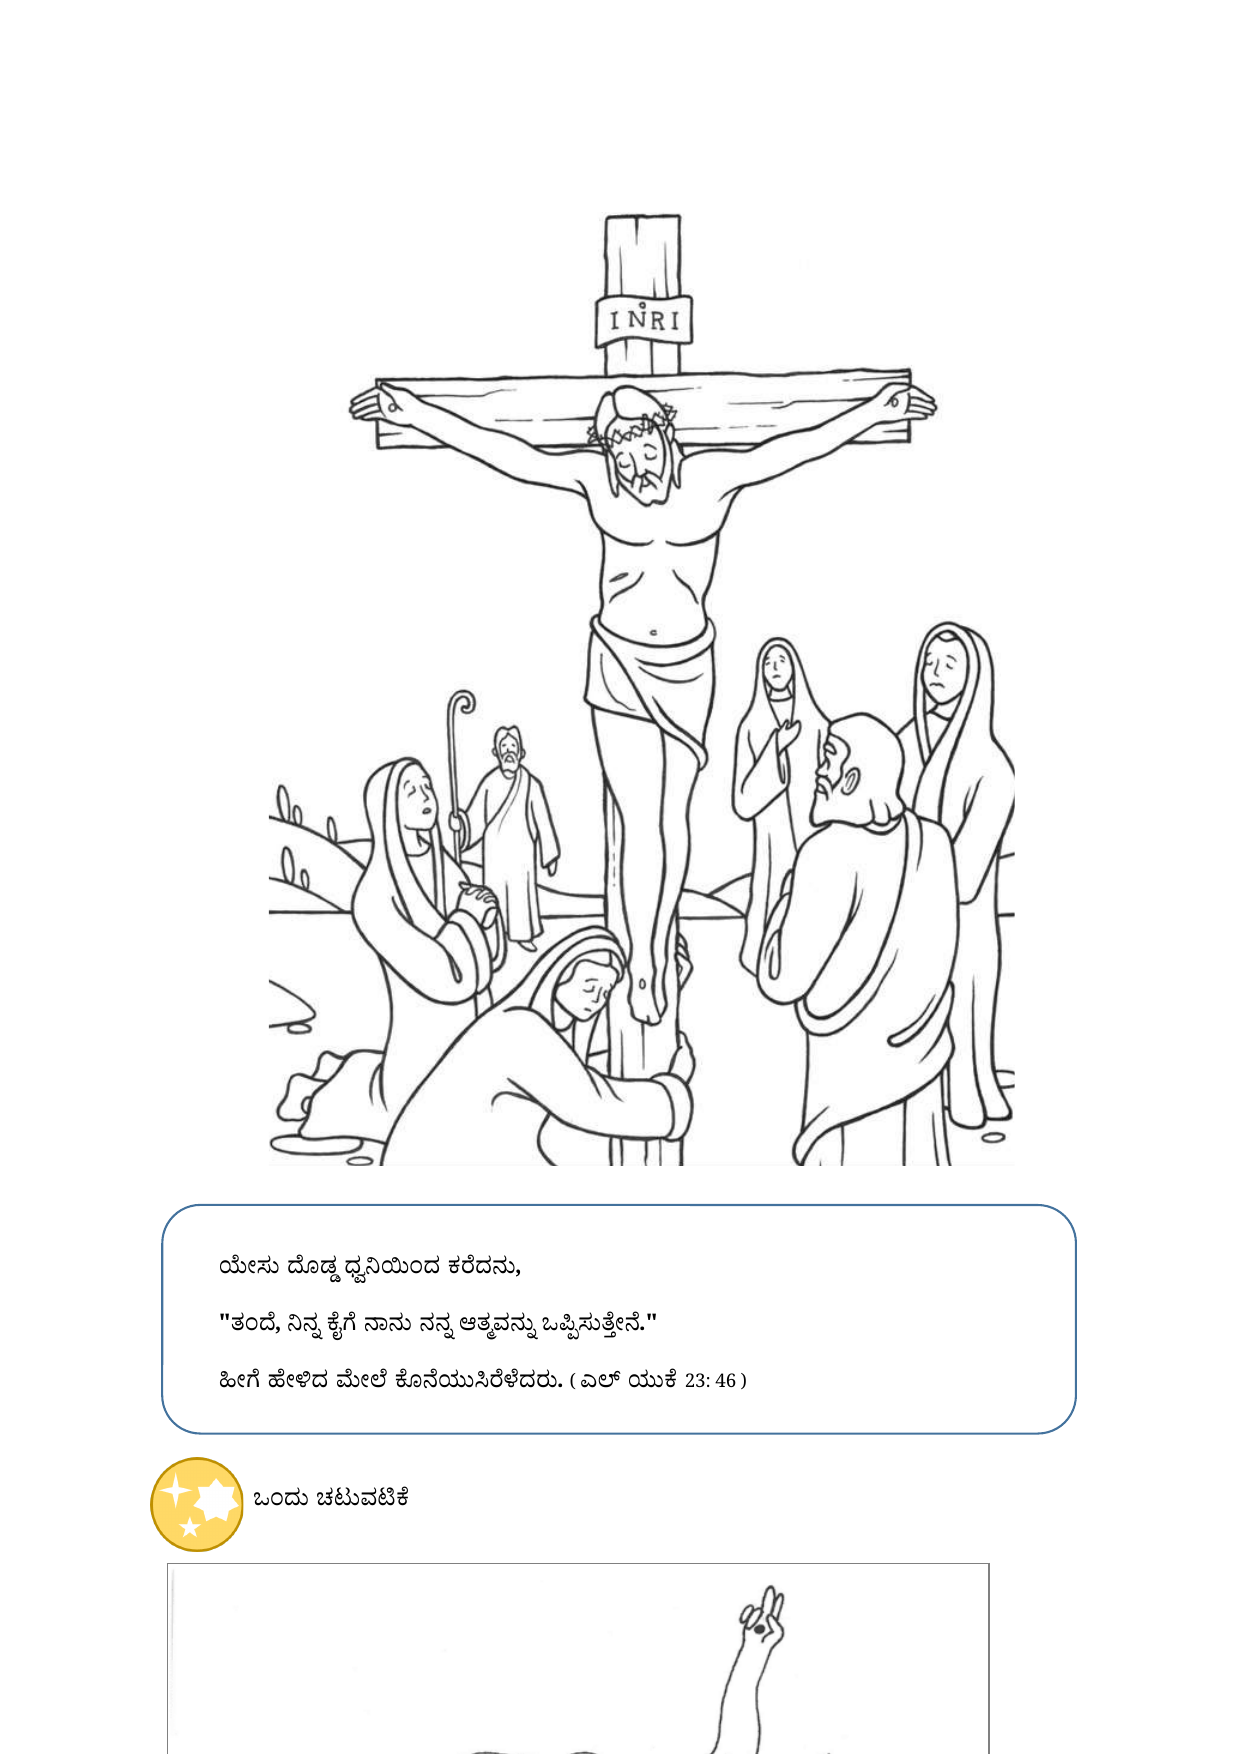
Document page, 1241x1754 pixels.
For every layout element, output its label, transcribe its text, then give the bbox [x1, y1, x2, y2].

picture [168, 1564, 988, 1754]
text ಯೇಸು ದೊಡ್ಡ ಧ್ವನಿಯಿಂದ ಕರೆದನು, [150, 1252, 1090, 1290]
picture [150, 1457, 244, 1552]
text ಒಂದು ಚಟುವಟಿಕೆ [244, 1484, 1090, 1511]
text "ತಂದೆ, ನಿನ್ನ ಕೈಗೆ ನಾನು ನನ್ನ ಆತ್ಮವನ್ನು ಒಪ್ಪಿಸುತ್ತೇನೆ." [150, 1309, 1090, 1347]
picture [268, 212, 1015, 1166]
text ಹೀಗೆ ಹೇಳಿದ ಮೇಲೆ ಕೊನೆಯುಸಿರೆಳೆದರು. ( ಎಲ್ ಯುಕೆ 23: 46 ) [150, 1366, 1090, 1404]
